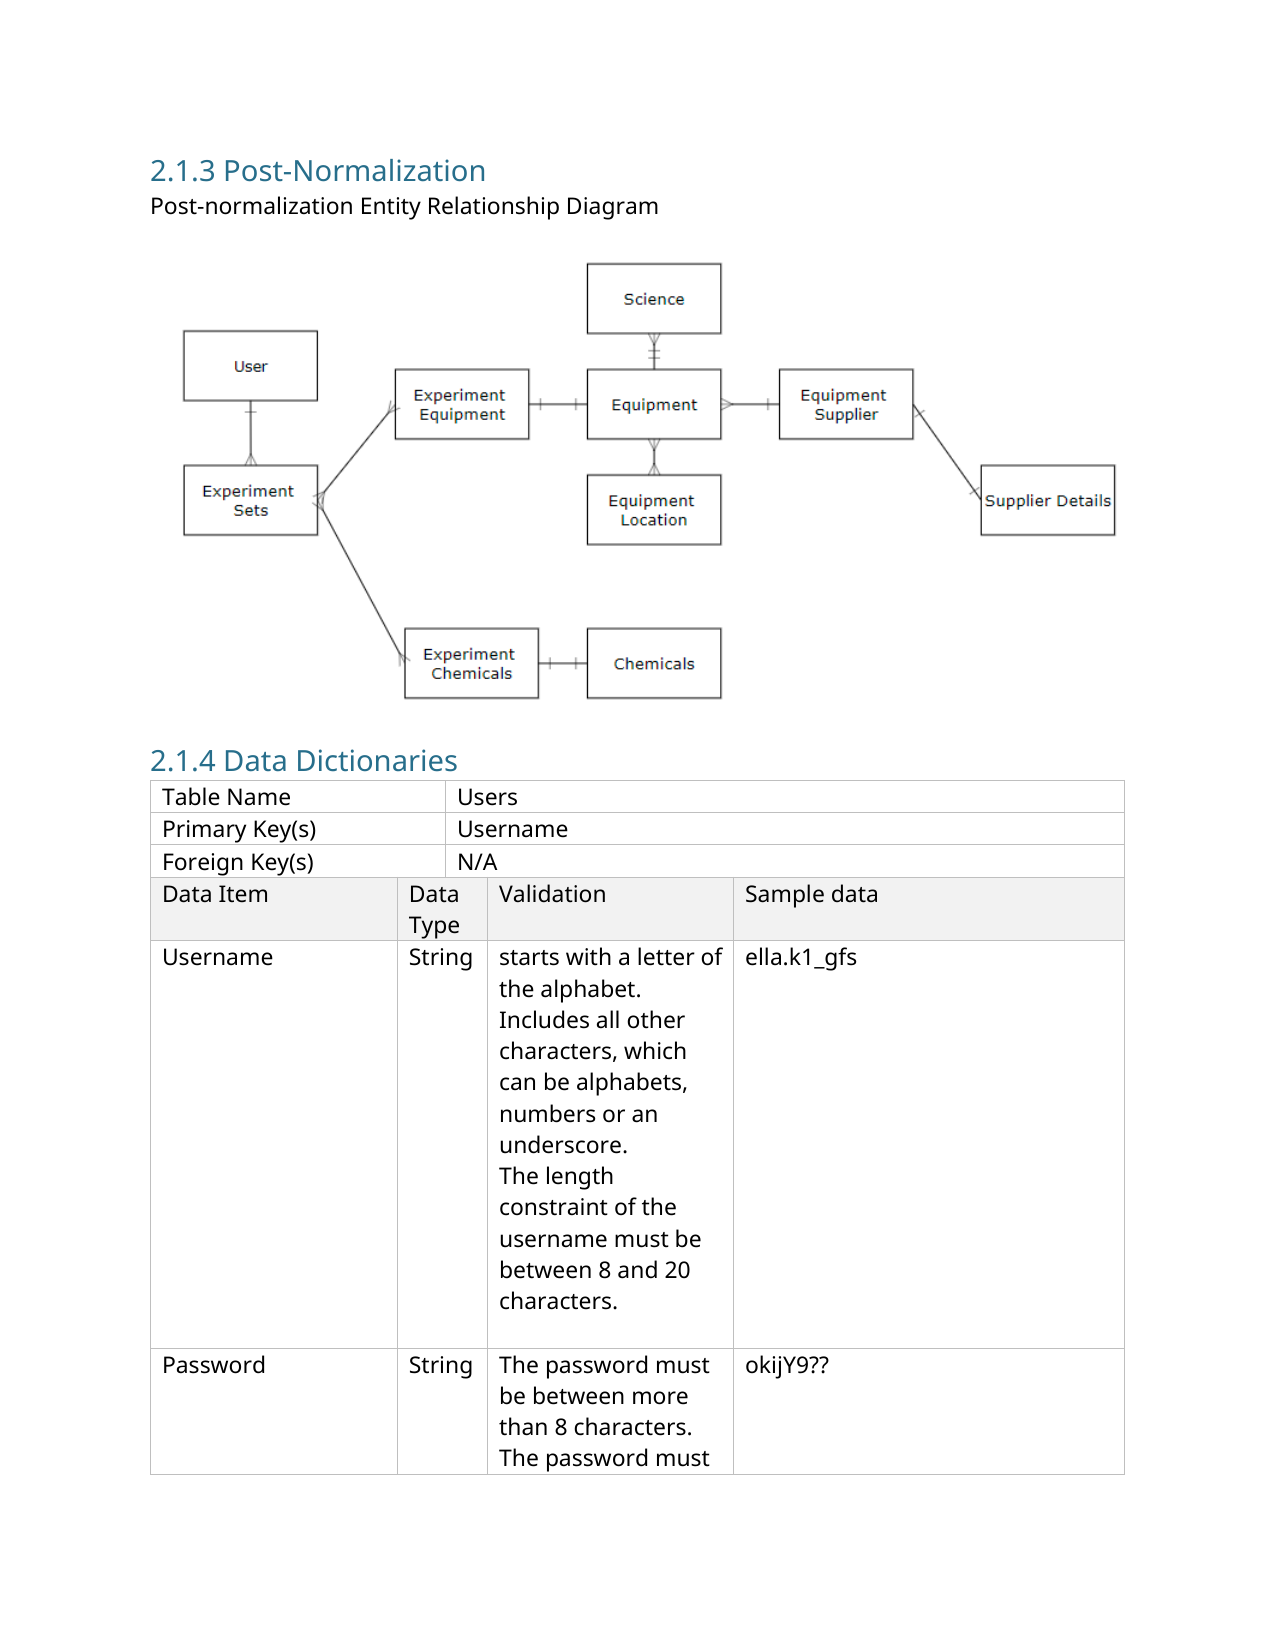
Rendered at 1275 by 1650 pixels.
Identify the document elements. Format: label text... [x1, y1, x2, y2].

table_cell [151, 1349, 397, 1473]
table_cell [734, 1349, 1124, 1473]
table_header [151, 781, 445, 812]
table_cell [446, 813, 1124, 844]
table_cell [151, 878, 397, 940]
subtitle 2.1.3 Post-Normalization [150, 150, 1125, 190]
text Post-normalization Entity Relationship Diagram [150, 190, 1125, 221]
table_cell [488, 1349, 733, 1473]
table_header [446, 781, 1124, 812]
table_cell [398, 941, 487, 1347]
subtitle 2.1.4 Data Dictionaries [150, 740, 1125, 780]
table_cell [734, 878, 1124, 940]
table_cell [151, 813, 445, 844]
picture [150, 240, 1125, 721]
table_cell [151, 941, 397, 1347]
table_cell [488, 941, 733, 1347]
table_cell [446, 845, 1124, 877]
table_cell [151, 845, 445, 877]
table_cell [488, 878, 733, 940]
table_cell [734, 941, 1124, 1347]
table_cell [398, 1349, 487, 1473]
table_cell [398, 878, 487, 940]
